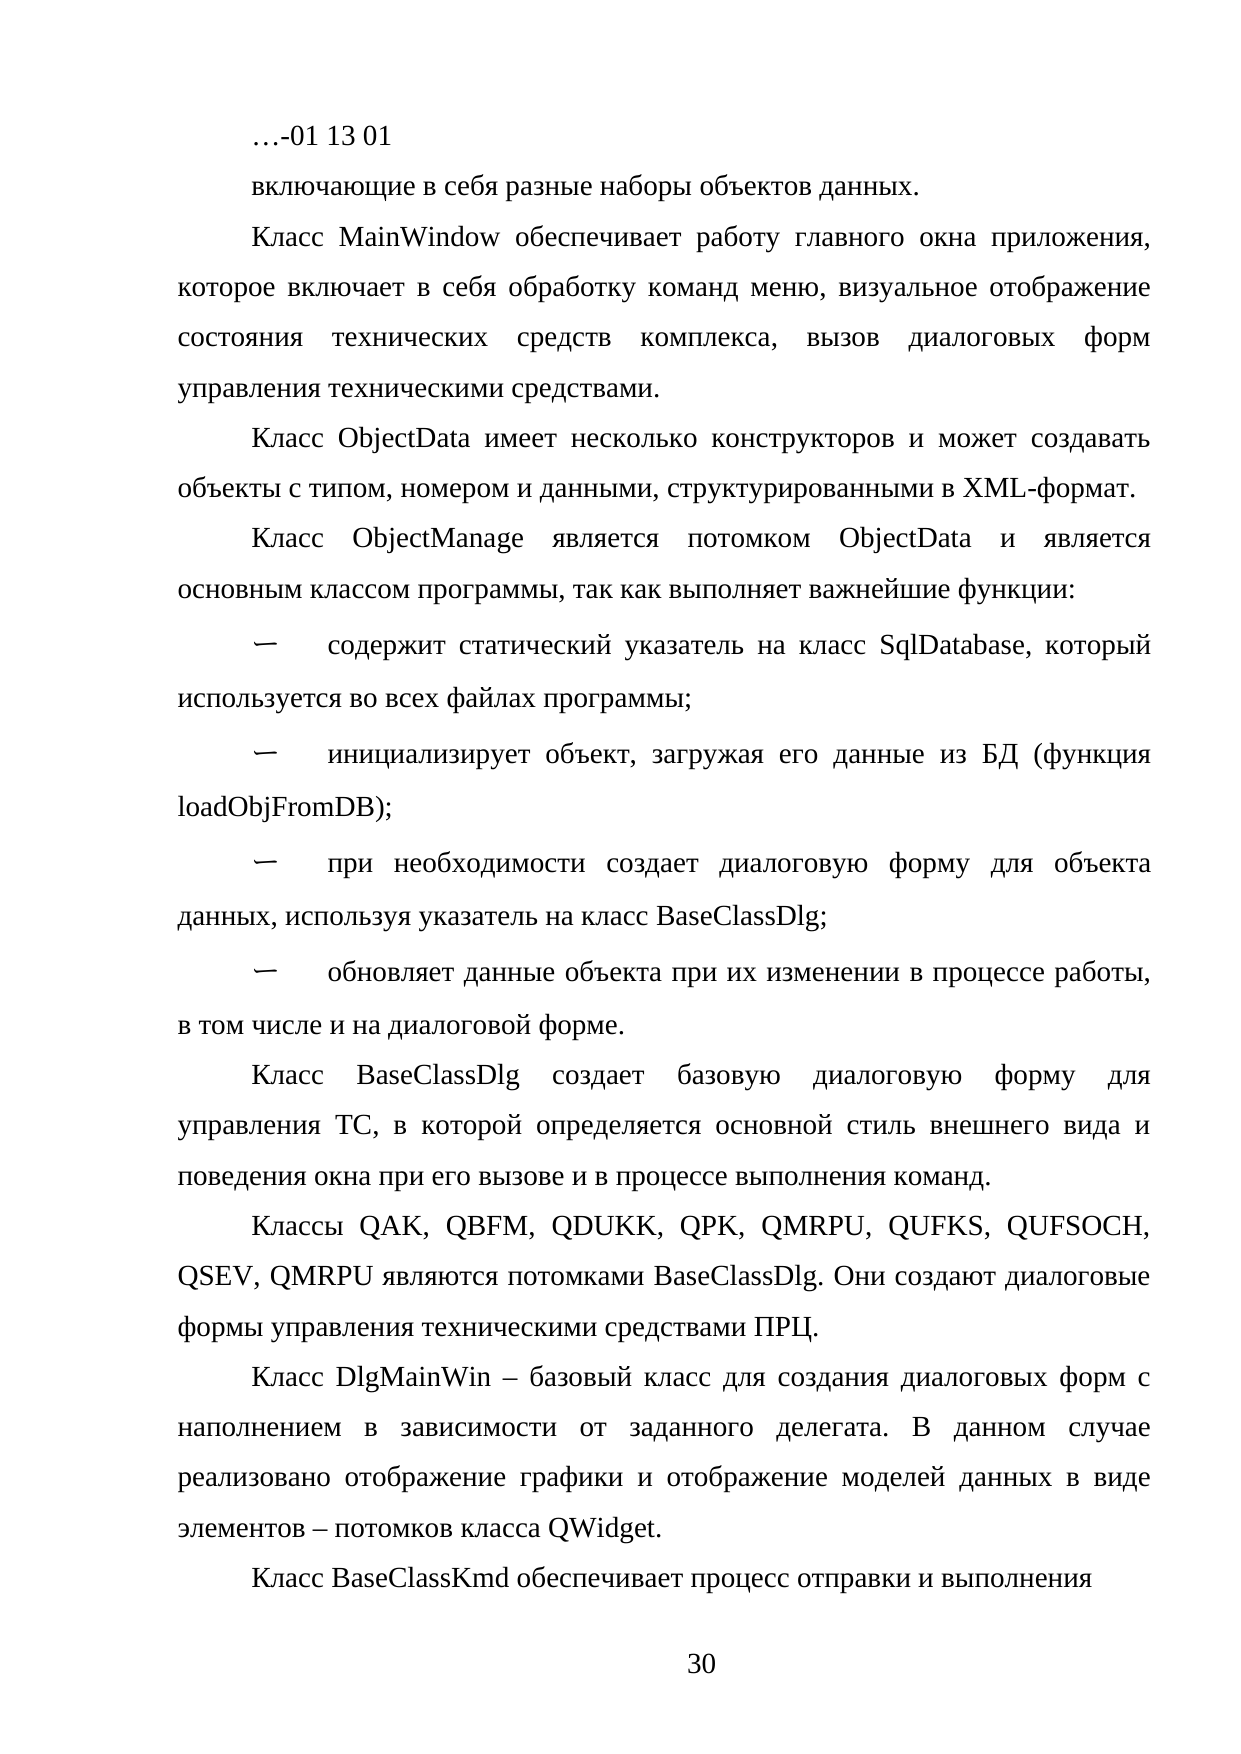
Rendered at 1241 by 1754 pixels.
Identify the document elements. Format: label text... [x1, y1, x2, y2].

list при необходимости создает диалоговую форму для объекта данных, используя указатель на класс BaseClassDlg; [177, 839, 1152, 931]
text Класс ObjectData имеет несколько конструкторов и может создавать объекты с типом, номером и данными, структурированными в XML-формат. [177, 420, 1152, 504]
text Класс BaseClassDlg создает базовую диалоговую форму для управления ТС, в которой определяется основной стиль внешнего вида и поведения окна при его вызове и в процессе выполнения команд. [177, 1057, 1152, 1191]
text …-01 13 01 [177, 118, 1152, 152]
text Класс DlgMainWin – базовый класс для создания диалоговых форм с наполнением в зависимости от заданного делегата. В данном случае реализовано отображение графики и отображение моделей данных в виде элементов – потомков класса QWidget. [177, 1359, 1152, 1543]
list содержит статический указатель на класс SqlDatabase, который используется во всех файлах программы; [177, 621, 1152, 713]
text Класс MainWindow обеспечивает работу главного окна приложения, которое включает в себя обработку команд меню, визуальное отображение состояния технических средств комплекса, вызов диалоговых форм управления техническими средствами. [177, 219, 1152, 403]
text Класс ObjectManage является потомком ObjectData и является основным классом программы, так как выполняет важнейшие функции: [177, 521, 1152, 604]
list обновляет данные объекта при их изменении в процессе работы, в том числе и на диалоговой форме. [177, 948, 1152, 1040]
text включающие в себя разные наборы объектов данных. [177, 168, 1152, 202]
text Классы QAK, QBFM, QDUKK, QPK, QMRPU, QUFKS, QUFSOCH, QSEV, QMRPU являются потомками BaseClassDlg. Они создают диалоговые формы управления техническими средствами ПРЦ. [177, 1208, 1152, 1342]
list инициализирует объект, загружая его данные из БД (функция loadObjFromDB); [177, 730, 1152, 822]
text Класс BaseClassKmd обеспечивает процесс отправки и выполнения [177, 1560, 1152, 1594]
